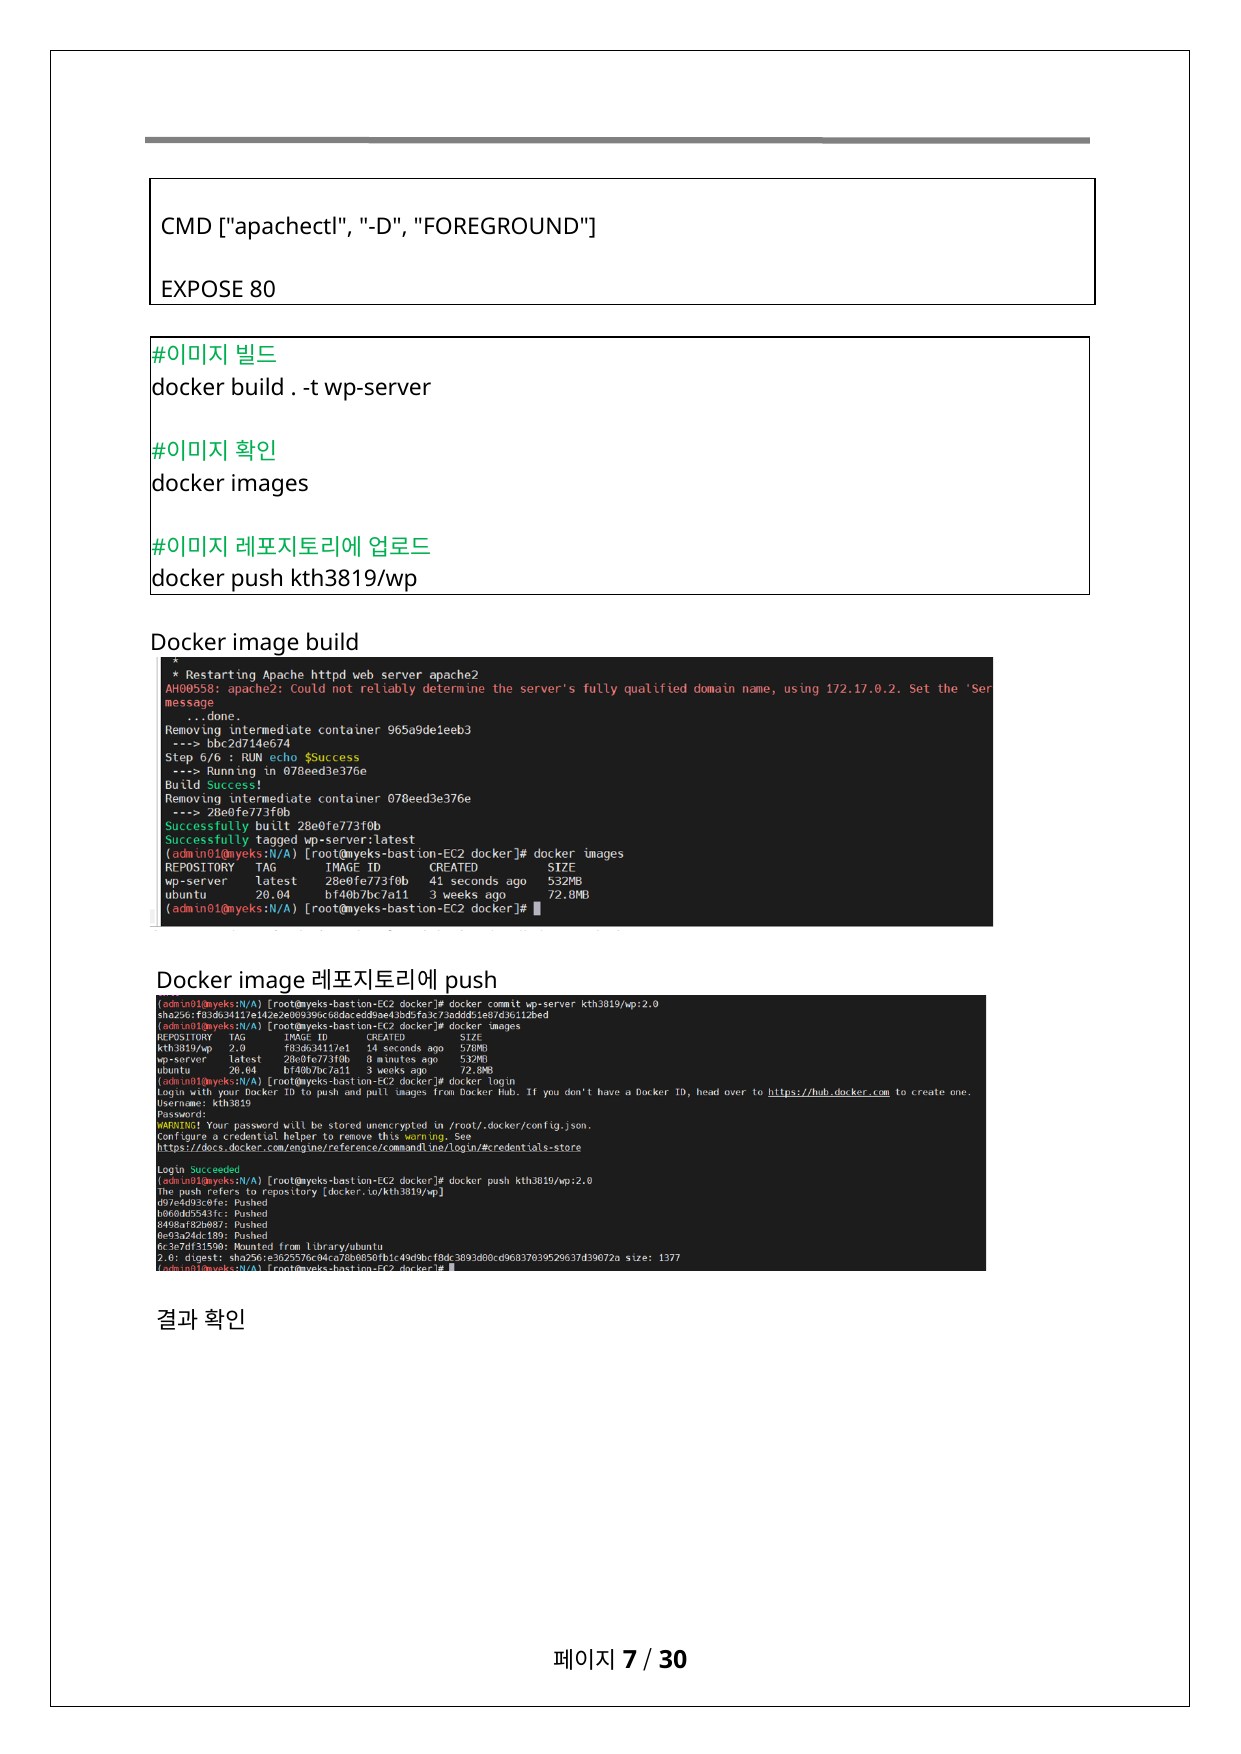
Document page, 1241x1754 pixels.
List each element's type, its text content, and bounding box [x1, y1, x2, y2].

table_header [151, 179, 1094, 304]
text 결과 확인 [150, 1301, 1090, 1335]
text Docker image 레포지토리에 push [150, 962, 1090, 995]
picture [150, 657, 994, 931]
table_header #이미지 빌드 docker build . -t wp-server #이미지 확인 docker images #이미지 레포지토리에 업로드 docker push kth3819/wp [151, 338, 1089, 594]
text Docker image build [150, 626, 1090, 657]
picture [156, 995, 987, 1271]
